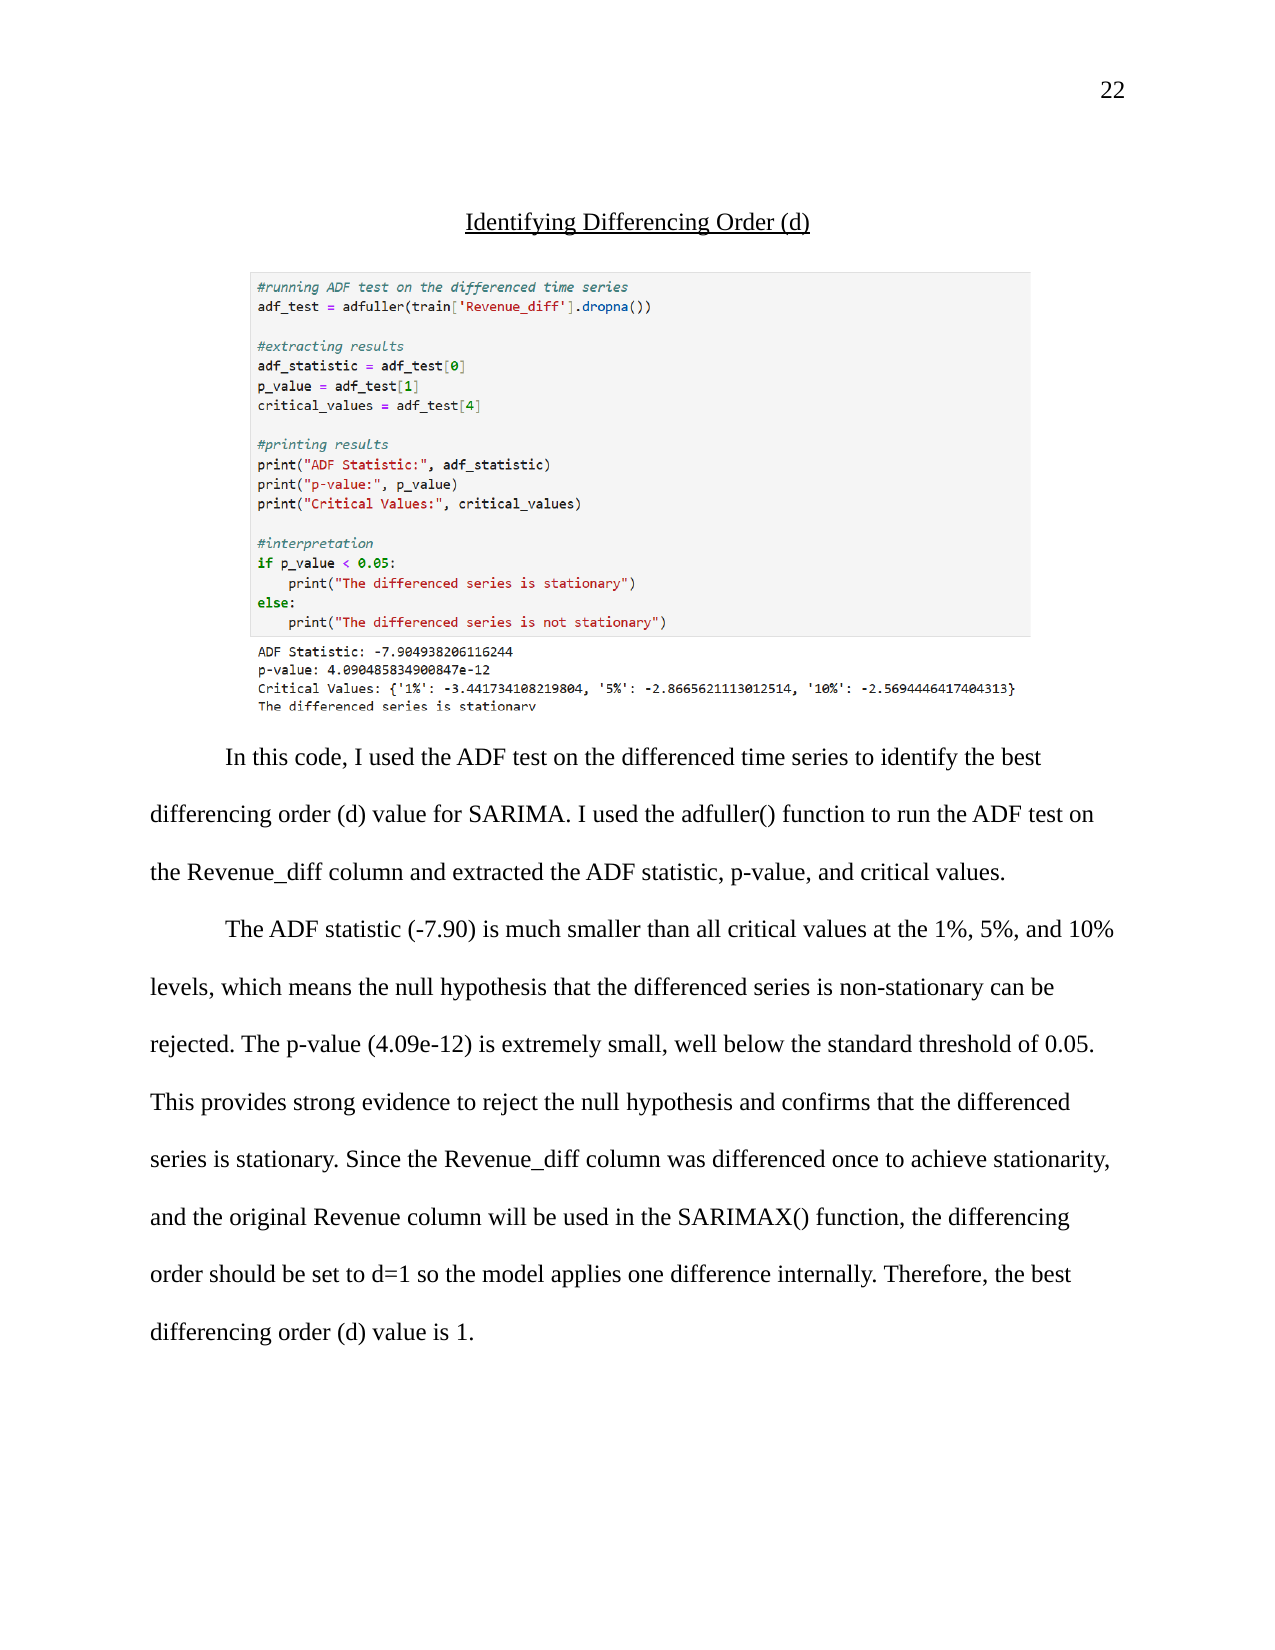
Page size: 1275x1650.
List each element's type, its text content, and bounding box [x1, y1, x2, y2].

picture [244, 265, 1031, 711]
text Identifying Differencing Order (d) [150, 207, 1125, 236]
text The ADF statistic (-7.90) is much smaller than all critical values at the 1%, 5%, and 10% levels, which means the null hypothesis that the differenced series is non-stationary can be rejected. The p-value (4.09e-12) is extremely small, well below the standard threshold of 0.05. This provides strong evidence to reject the null hypothesis and confirms that the differenced series is stationary. Since the Revenue_diff column was differenced once to achieve stationarity, and the original Revenue column will be used in the SARIMAX() function, the differencing order should be set to d=1 so the model applies one difference internally. Therefore, the best differencing order (d) value is 1. [150, 914, 1125, 1346]
text In this code, I used the ADF test on the differenced time series to identify the best differencing order (d) value for SARIMA. I used the adfuller() function to run the ADF test on the Revenue_diff column and extracted the ADF statistic, p-value, and critical values. [150, 742, 1125, 886]
